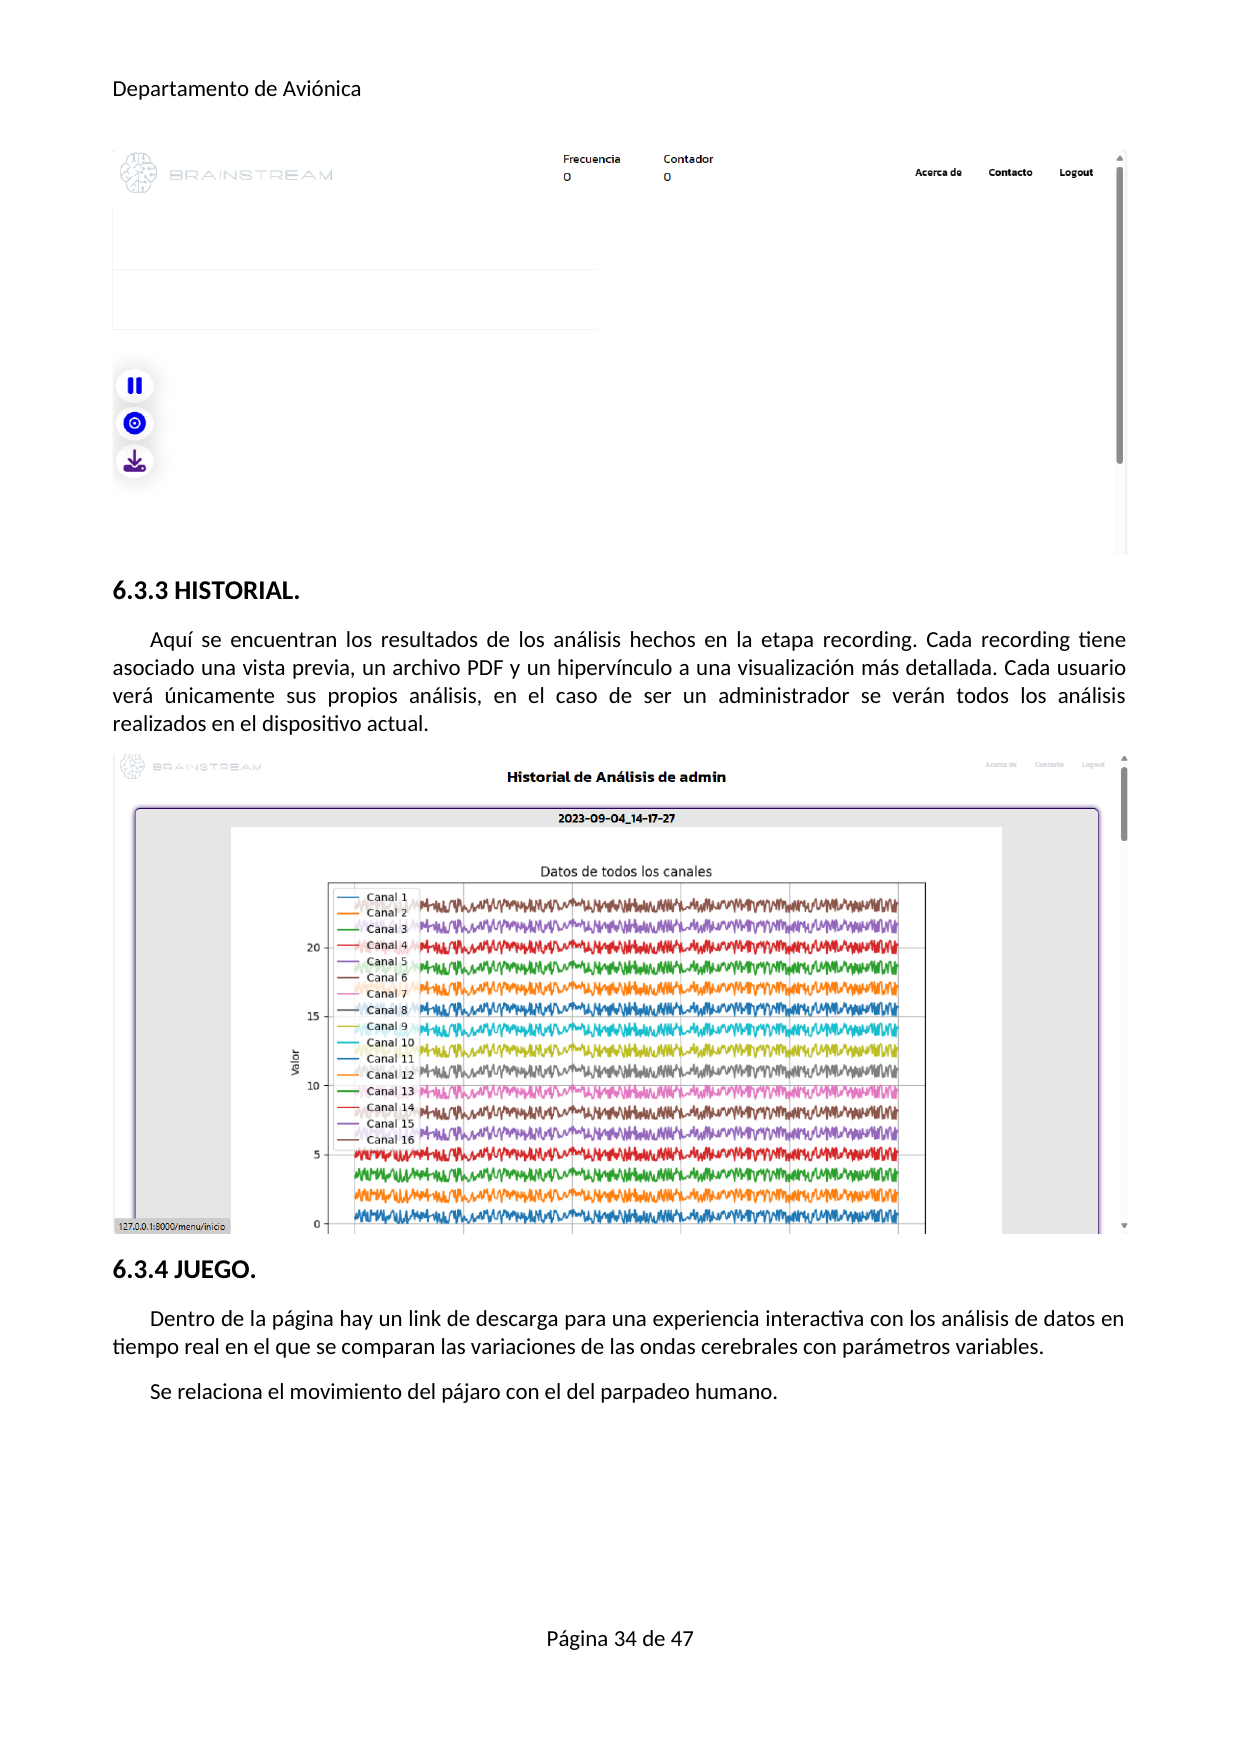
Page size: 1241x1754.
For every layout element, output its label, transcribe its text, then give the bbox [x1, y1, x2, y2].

text Aquí se encuentran los resultados de los análisis hechos en la etapa recording. Cada recording tiene asociado una vista previa, un archivo PDF y un hipervínculo a una visualización más detallada. Cada usuario verá únicamente sus propios análisis, en el caso de ser un administrador se verán todos los análisis realizados en el dispositivo actual. [112, 625, 1128, 737]
picture [112, 754, 1128, 1234]
text Se relaciona el movimiento del pájaro con el del parpadeo humano. [112, 1377, 1128, 1405]
picture [112, 150, 1128, 555]
subtitle 6.3.3 HISTORIAL. [112, 573, 1128, 606]
text Dentro de la página hay un link de descarga para una experiencia interactiva con los análisis de datos en tiempo real en el que se comparan las variaciones de las ondas cerebrales con parámetros variables. [112, 1304, 1128, 1360]
subtitle 6.3.4 JUEGO. [112, 1252, 1128, 1285]
